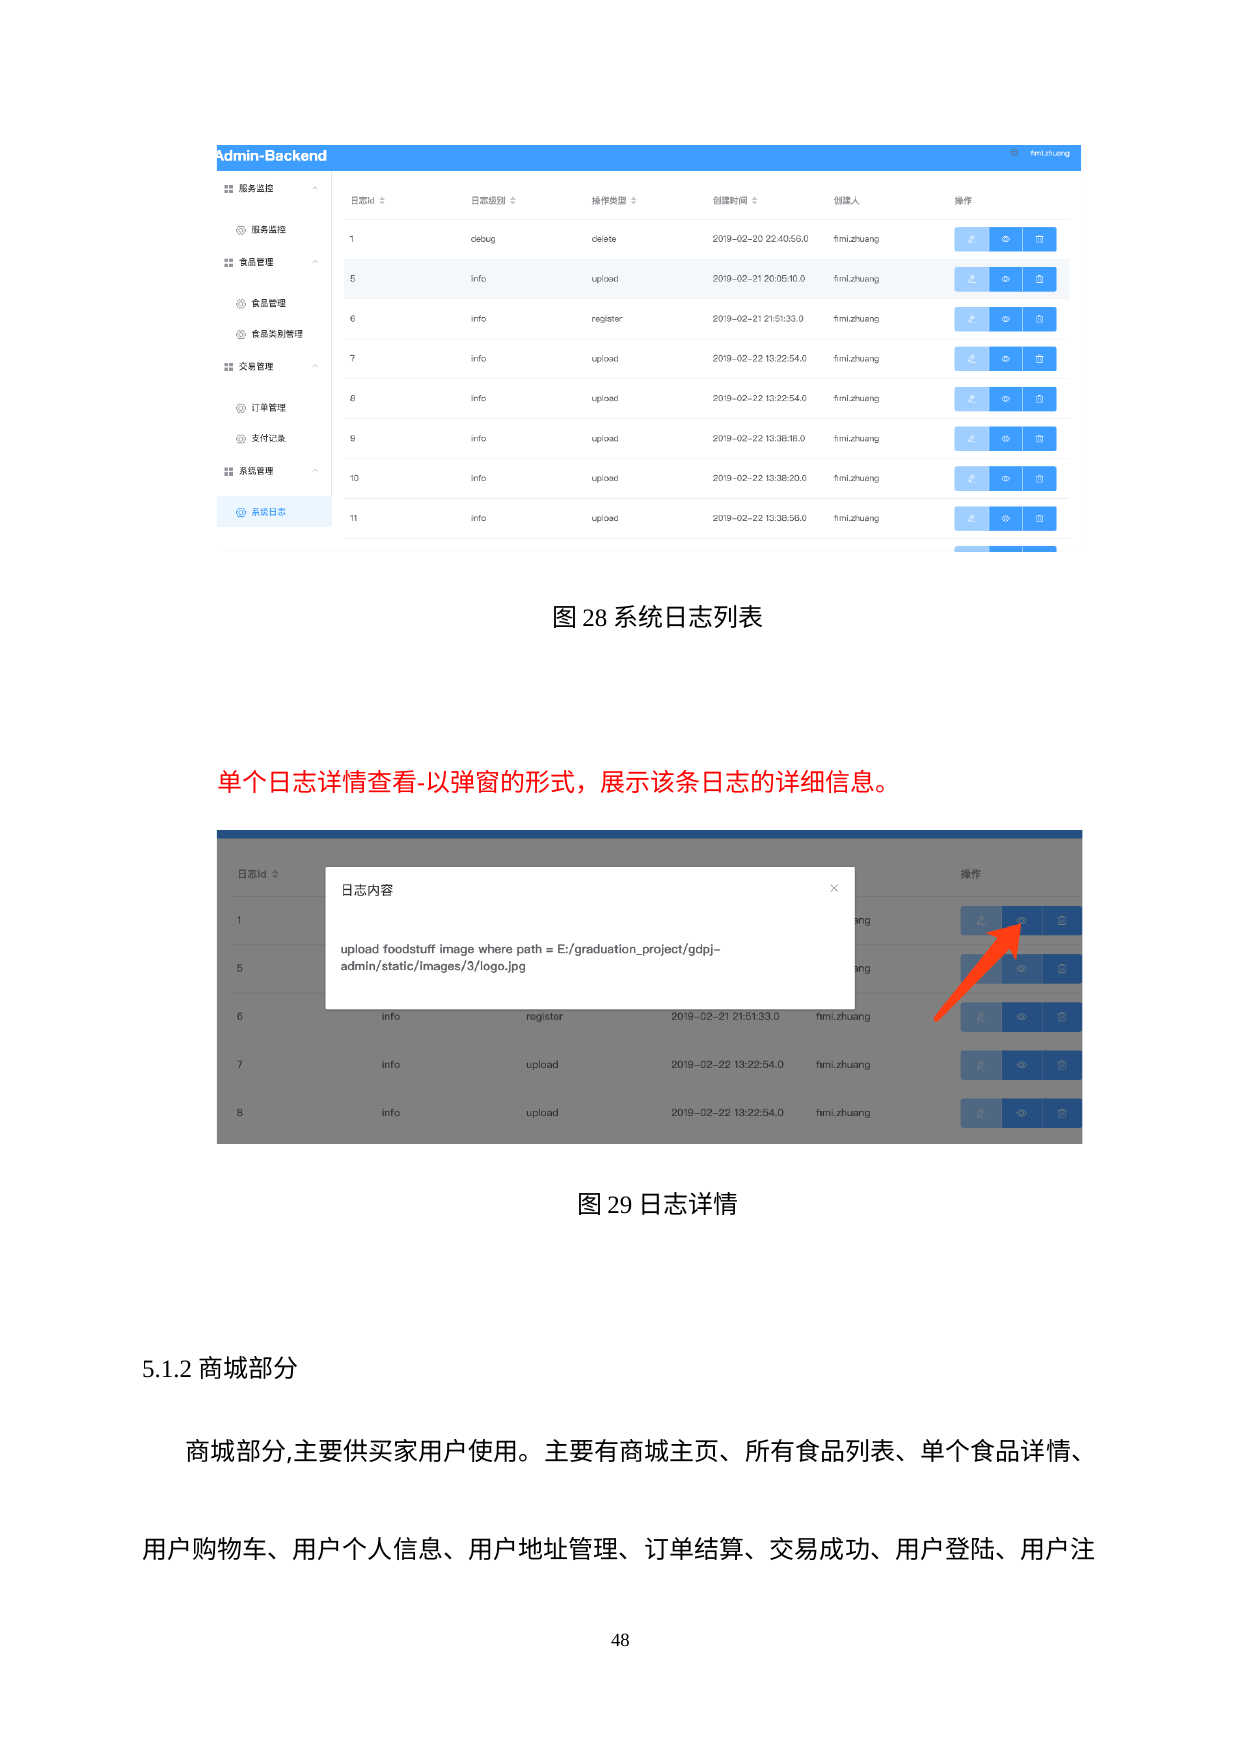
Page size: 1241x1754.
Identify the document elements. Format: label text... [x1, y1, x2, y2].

text 图28 系统日志列表 [217, 583, 1098, 648]
picture [216, 830, 1083, 1144]
text 图29 日志详情 [217, 1170, 1098, 1235]
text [142, 1417, 1098, 1580]
subtitle 5.1.2 商城部分 [142, 1335, 1098, 1400]
picture [216, 145, 1082, 552]
text 单个日志详情查看-以弹窗的形式，展示该条日志的详细信息。 [217, 748, 1098, 813]
